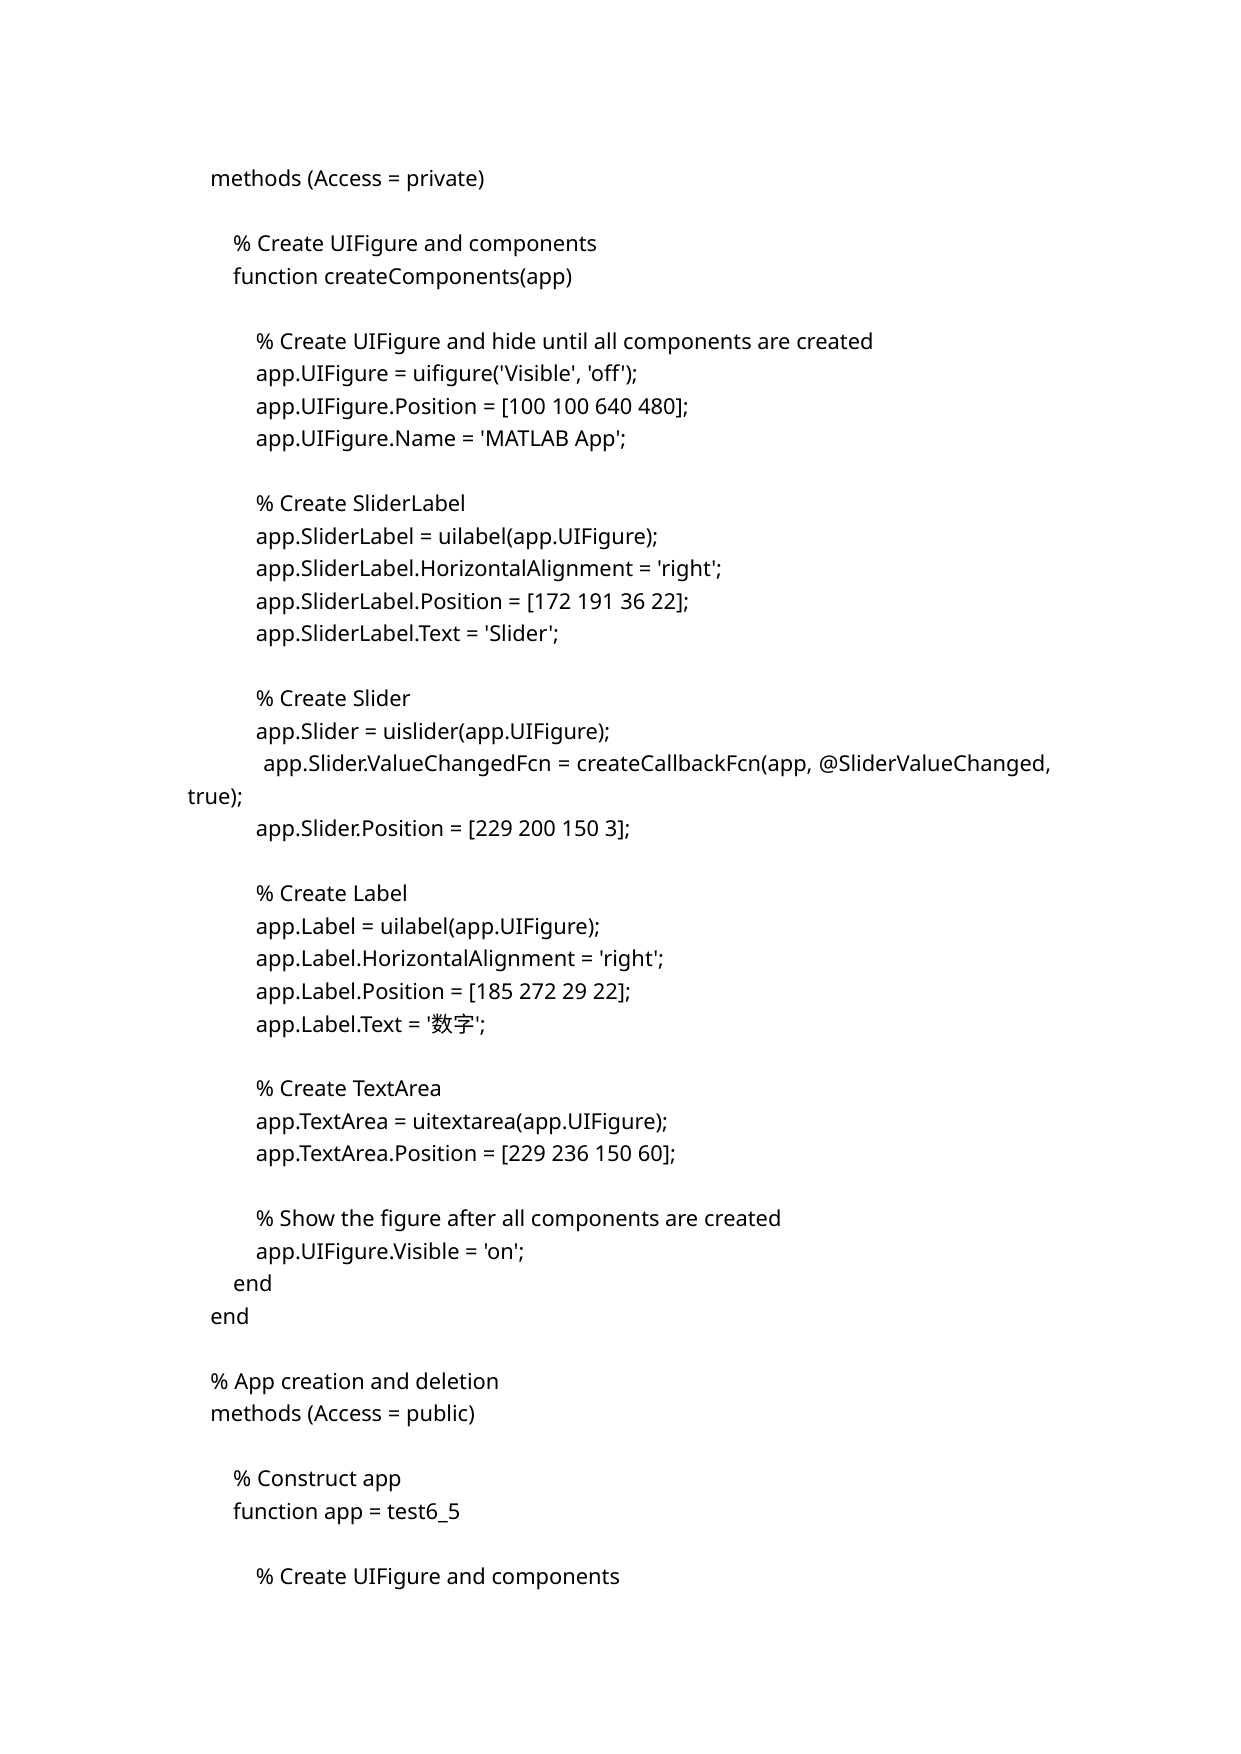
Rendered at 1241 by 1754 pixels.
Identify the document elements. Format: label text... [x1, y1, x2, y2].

text app.TextArea.Position = [229 236 150 60]; [187, 1137, 1053, 1169]
text app.SliderLabel = uilabel(app.UIFigure); [187, 519, 1053, 552]
text % Create Slider [187, 682, 1053, 714]
text app.Slider.ValueChangedFcn = createCallbackFcn(app, @SliderValueChanged, true); [187, 747, 1053, 812]
text app.Label.Text = '数字'; [187, 1007, 1053, 1039]
text app.TextArea = uitextarea(app.UIFigure); [187, 1104, 1053, 1137]
text % Show the figure after all components are created [187, 1202, 1053, 1234]
text % Create UIFigure and hide until all components are created [187, 324, 1053, 357]
text app.UIFigure.Name = 'MATLAB App'; [187, 422, 1053, 454]
text end [187, 1299, 1053, 1332]
text methods (Access = public) [187, 1397, 1053, 1429]
text % App creation and deletion [187, 1364, 1053, 1397]
text app.Label = uilabel(app.UIFigure); [187, 909, 1053, 942]
text % Create Label [187, 877, 1053, 909]
text % Create UIFigure and components [187, 1559, 1053, 1592]
text end [187, 1267, 1053, 1299]
text app.Slider.Position = [229 200 150 3]; [187, 812, 1053, 844]
text app.UIFigure.Visible = 'on'; [187, 1234, 1053, 1267]
text function app = test6_5 [187, 1494, 1053, 1527]
text app.Label.Position = [185 272 29 22]; [187, 974, 1053, 1007]
text function createComponents(app) [187, 259, 1053, 292]
text % Create UIFigure and components [187, 227, 1053, 259]
text % Construct app [187, 1462, 1053, 1494]
text app.SliderLabel.Text = 'Slider'; [187, 617, 1053, 649]
text app.UIFigure = uifigure('Visible', 'off'); [187, 357, 1053, 389]
text app.Label.HorizontalAlignment = 'right'; [187, 942, 1053, 974]
text app.Slider = uislider(app.UIFigure); [187, 714, 1053, 747]
text % Create SliderLabel [187, 487, 1053, 519]
text % Create TextArea [187, 1072, 1053, 1104]
text app.SliderLabel.Position = [172 191 36 22]; [187, 584, 1053, 617]
text app.SliderLabel.HorizontalAlignment = 'right'; [187, 552, 1053, 584]
text app.UIFigure.Position = [100 100 640 480]; [187, 389, 1053, 422]
text methods (Access = private) [187, 162, 1053, 194]
